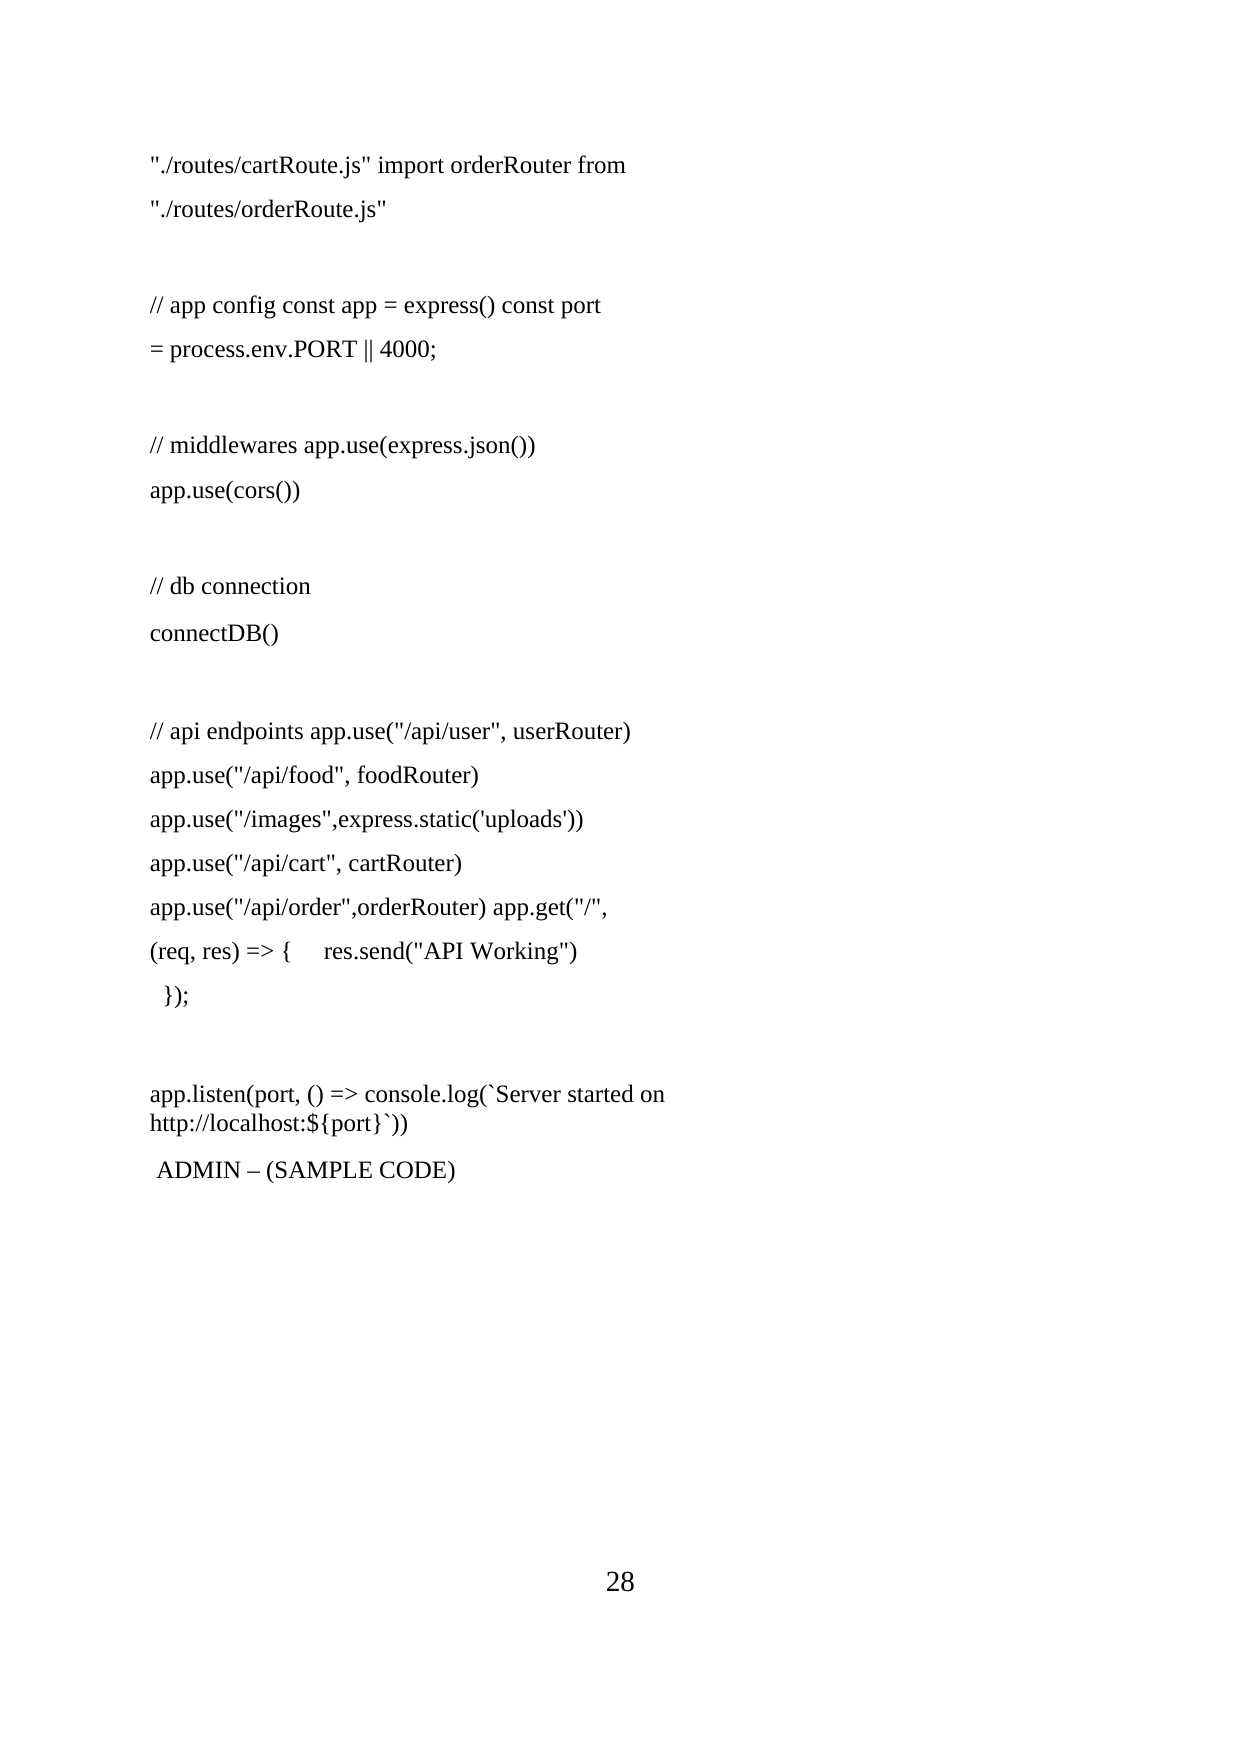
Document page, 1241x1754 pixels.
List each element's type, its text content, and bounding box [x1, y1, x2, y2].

text http://localhost:${port}`)) [149, 1108, 1099, 1137]
text connectDB() [149, 618, 1099, 647]
text // middlewares app.use(express.json()) app.use(cors()) [149, 431, 600, 504]
text app.listen(port, () => console.log(`Server started on [149, 1079, 1099, 1108]
text ADMIN – (SAMPLE CODE) [150, 1155, 1174, 1184]
text // app config const app = express() const port = process.env.PORT || 4000; [149, 290, 604, 363]
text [149, 150, 724, 223]
text }); [149, 980, 1099, 1009]
text // api endpoints app.use("/api/user", userRouter) app.use("/api/food", foodRouter) app.use("/images",express.static('uploads')) app.use("/api/cart", cartRouter) app.use("/api/order",orderRouter) app.get("/", (req, res) => { res.send("API Working") [149, 716, 656, 965]
text // db connection [149, 571, 1099, 600]
